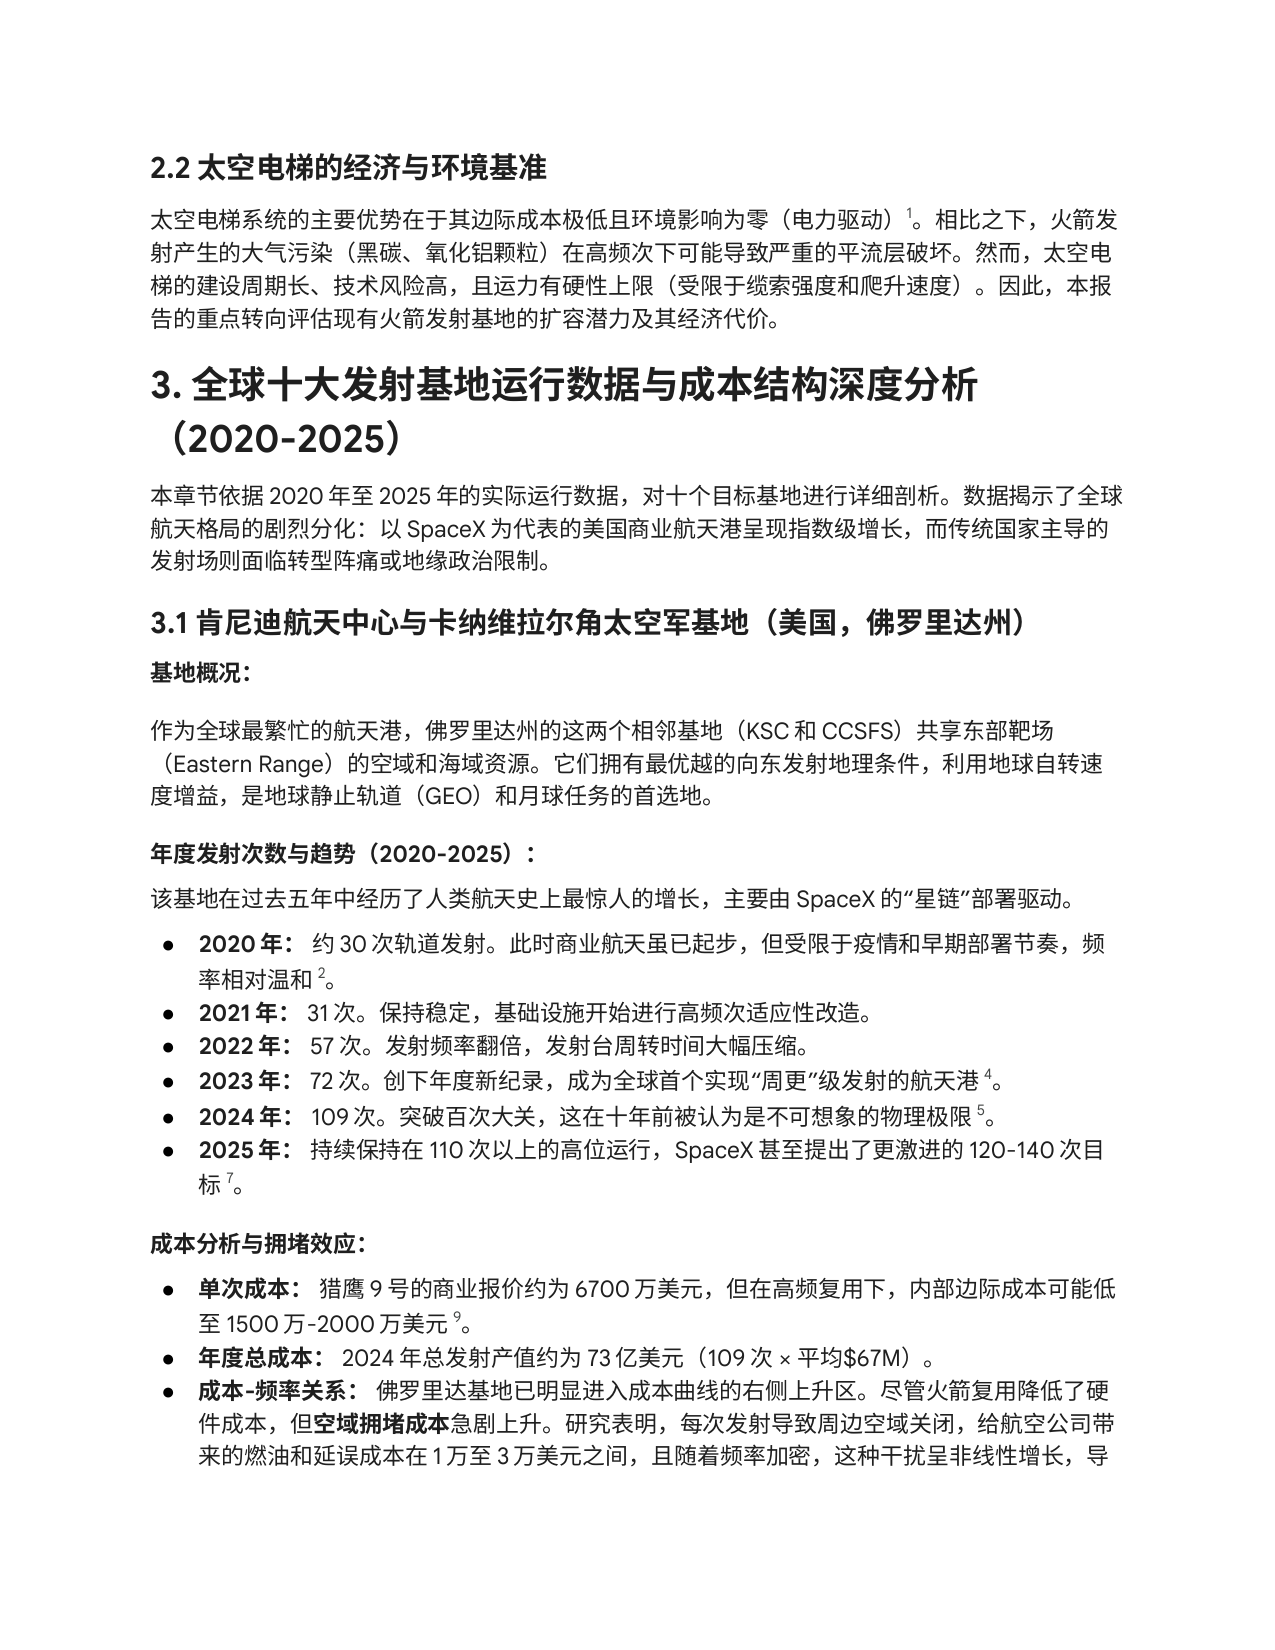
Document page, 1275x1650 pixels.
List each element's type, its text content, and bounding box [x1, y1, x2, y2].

text 作为全球最繁忙的航天港，佛罗里达州的这两个相邻基地（KSC和CCSFS）共享东部靶场（Eastern Range）的空域和海域资源。它们拥有最优越的向东发射地理条件，利用地球自转速度增益，是地球静止轨道（GEO）和月球任务的首选地。 [150, 717, 1125, 811]
text 本章节依据2020年至2025年的实际运行数据，对十个目标基地进行详细剖析。数据揭示了全球航天格局的剧烈分化：以SpaceX为代表的美国商业航天港呈现指数级增长，而传统国家主导的发射场则面临转型阵痛或地缘政治限制。 [150, 482, 1125, 576]
text 太空电梯系统的主要优势在于其边际成本极低且环境影响为零（电力驱动）1。相比之下，火箭发射产生的大气污染（黑碳、氧化铝颗粒）在高频次下可能导致严重的平流层破坏。然而，太空电梯的建设周期长、技术风险高，且运力有硬性上限（受限于缆索强度和爬升速度）。因此，本报告的重点转向评估现有火箭发射基地的扩容潜力及其经济代价。 [150, 204, 1125, 334]
list 2021年： 31次。保持稳定，基础设施开始进行高频次适应性改造。 [161, 999, 1125, 1028]
text 年度发射次数与趋势（2020-2025）： [150, 840, 1125, 869]
list 2020年： 约30次轨道发射。此时商业航天虽已起步，但受限于疫情和早期部署节奏，频率相对温和2。 [161, 931, 1125, 995]
list 单次成本： 猎鹰9号的商业报价约为6700万美元，但在高频复用下，内部边际成本可能低至1500万-2000万美元9。 [161, 1276, 1125, 1340]
subtitle 3.1 肯尼迪航天中心与卡纳维拉尔角太空军基地（美国，佛罗里达州） [150, 605, 1125, 642]
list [161, 1377, 1125, 1471]
list 2024年： 109次。突破百次大关，这在十年前被认为是不可想象的物理极限5。 [161, 1101, 1125, 1132]
list 2023年： 72次。创下年度新纪录，成为全球首个实现“周更”级发射的航天港4。 [161, 1065, 1125, 1096]
text 该基地在过去五年中经历了人类航天史上最惊人的增长，主要由SpaceX的“星链”部署驱动。 [150, 886, 1125, 914]
list 2025年： 持续保持在110次以上的高位运行，SpaceX甚至提出了更激进的120-140次目标7。 [161, 1136, 1125, 1201]
list 2022年： 57次。发射频率翻倍，发射台周转时间大幅压缩。 [161, 1032, 1125, 1061]
subtitle 3. 全球十大发射基地运行数据与成本结构深度分析（2020-2025） [150, 363, 1125, 463]
text 基地概况： [150, 659, 1125, 688]
subtitle 2.2 太空电梯的经济与环境基准 [150, 150, 1125, 187]
list 年度总成本： 2024年总发射产值约为73亿美元（109次 × 平均$67M）。 [161, 1344, 1125, 1373]
text 成本分析与拥堵效应： [150, 1230, 1125, 1259]
